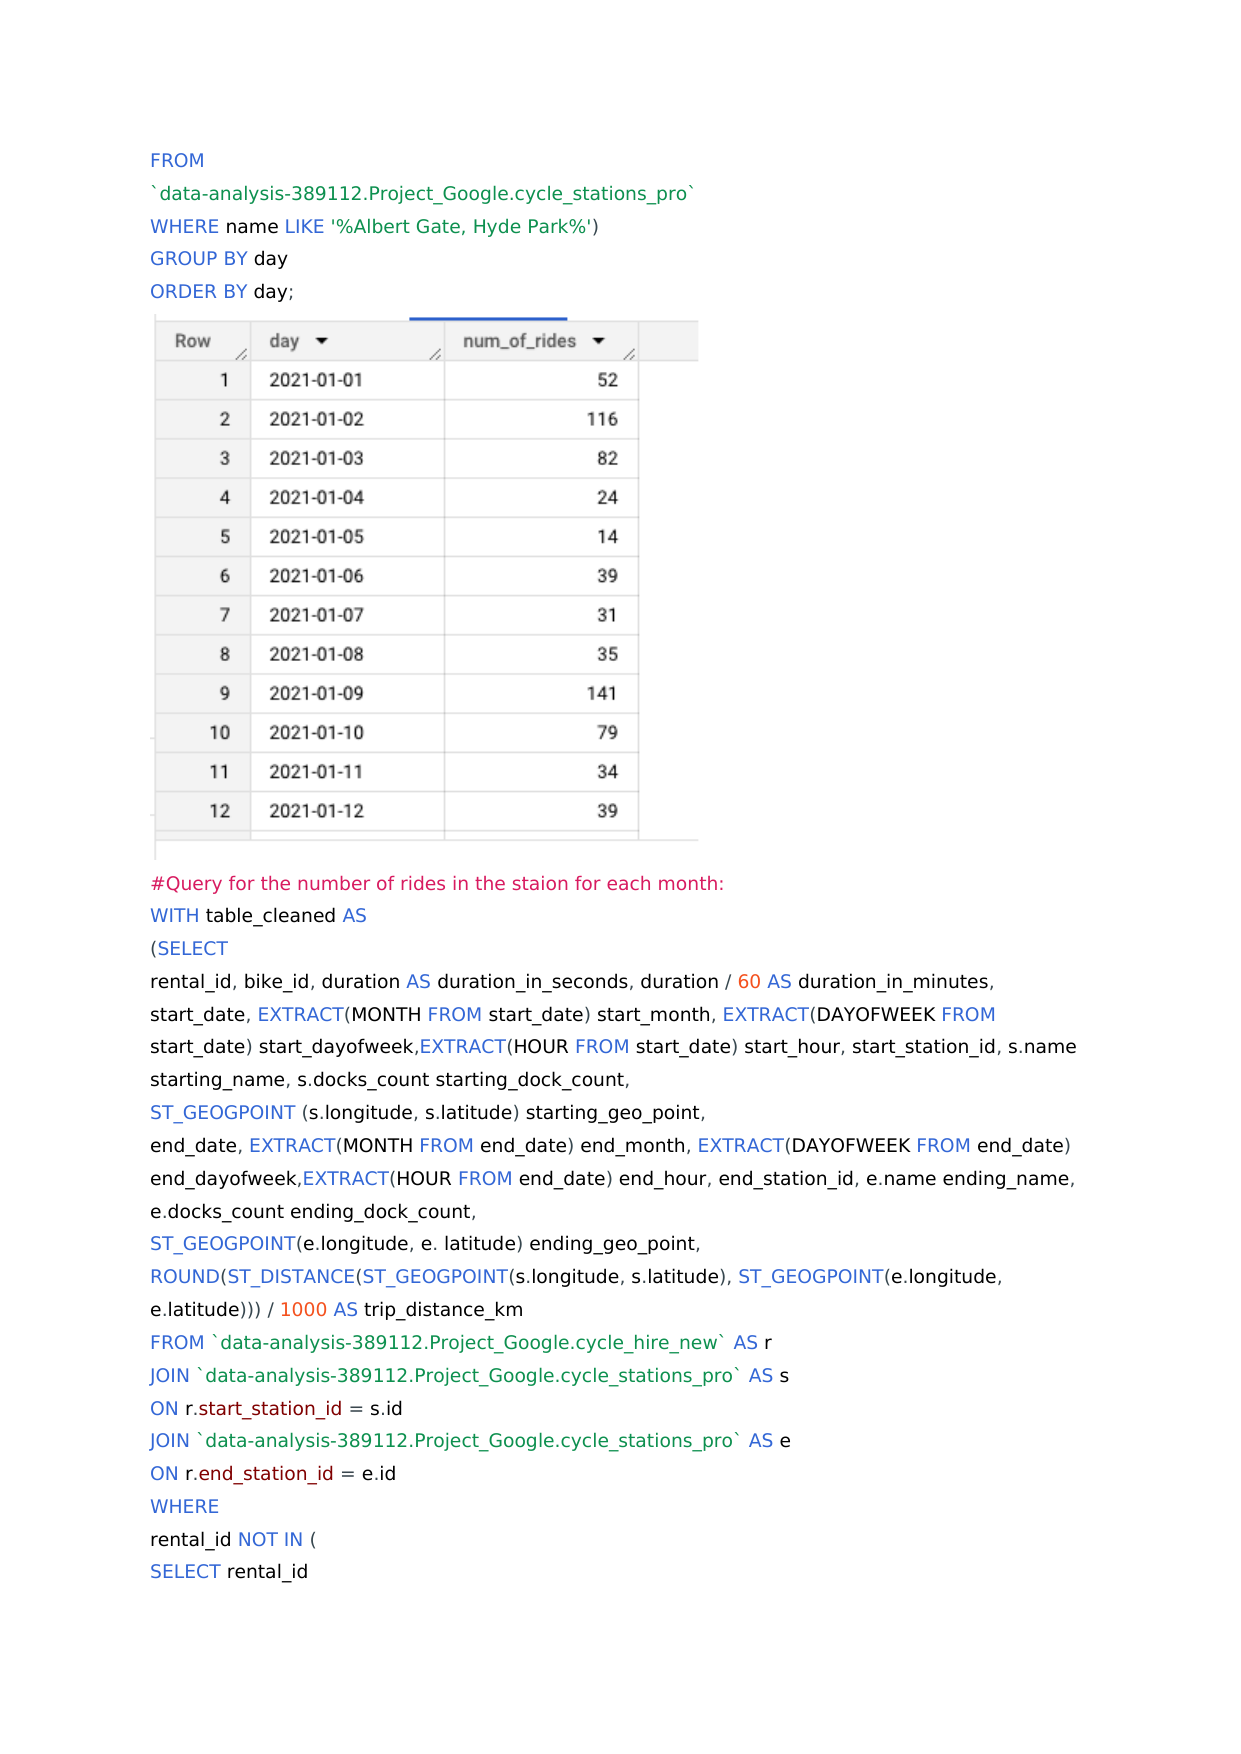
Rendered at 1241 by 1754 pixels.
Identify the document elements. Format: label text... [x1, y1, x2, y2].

text WHERE name LIKE '%Albert Gate, Hyde Park%') [150, 216, 1090, 237]
text GROUP BY day [150, 248, 1090, 270]
text ST_GEOGPOINT (s.longitude, s.latitude) starting_geo_point, [150, 1102, 1090, 1124]
text WHERE [150, 1496, 1090, 1518]
text (SELECT [150, 938, 1090, 960]
text ON r.start_station_id = s.id [150, 1397, 1090, 1419]
text #Query for the number of rides in the staion for each month: [150, 872, 1090, 894]
text WITH table_cleaned AS [150, 905, 1090, 927]
text JOIN `data-analysis-389112.Project_Google.cycle_stations_pro` AS e [150, 1430, 1090, 1452]
text ROUND(ST_DISTANCE(ST_GEOGPOINT(s.longitude, s.latitude), ST_GEOGPOINT(e.longitude, e.latitude))) / 1000 AS trip_distance_km [150, 1266, 1090, 1321]
text SELECT rental_id [150, 1562, 1090, 1583]
text `data-analysis-389112.Project_Google.cycle_stations_pro` [150, 183, 1090, 205]
text JOIN `data-analysis-389112.Project_Google.cycle_stations_pro` AS s [150, 1365, 1090, 1387]
text ORDER BY day; [150, 281, 1090, 303]
text ON r.end_station_id = e.id [150, 1463, 1090, 1485]
text rental_id, bike_id, duration AS duration_in_seconds, duration / 60 AS duration_in_minutes, [150, 971, 1090, 993]
text FROM `data-analysis-389112.Project_Google.cycle_hire_new` AS r [150, 1332, 1090, 1354]
text rental_id NOT IN ( [150, 1529, 1090, 1551]
text ST_GEOGPOINT(e.longitude, e. latitude) ending_geo_point, [150, 1233, 1090, 1255]
text end_date, EXTRACT(MONTH FROM end_date) end_month, EXTRACT(DAYOFWEEK FROM end_date) end_dayofweek,EXTRACT(HOUR FROM end_date) end_hour, end_station_id, e.name ending_name, e.docks_count ending_dock_count, [150, 1135, 1090, 1222]
picture [150, 314, 699, 860]
text start_date, EXTRACT(MONTH FROM start_date) start_month, EXTRACT(DAYOFWEEK FROM start_date) start_dayofweek,EXTRACT(HOUR FROM start_date) start_hour, start_station_id, s.name starting_name, s.docks_count starting_dock_count, [150, 1004, 1090, 1091]
text FROM [150, 150, 1090, 172]
